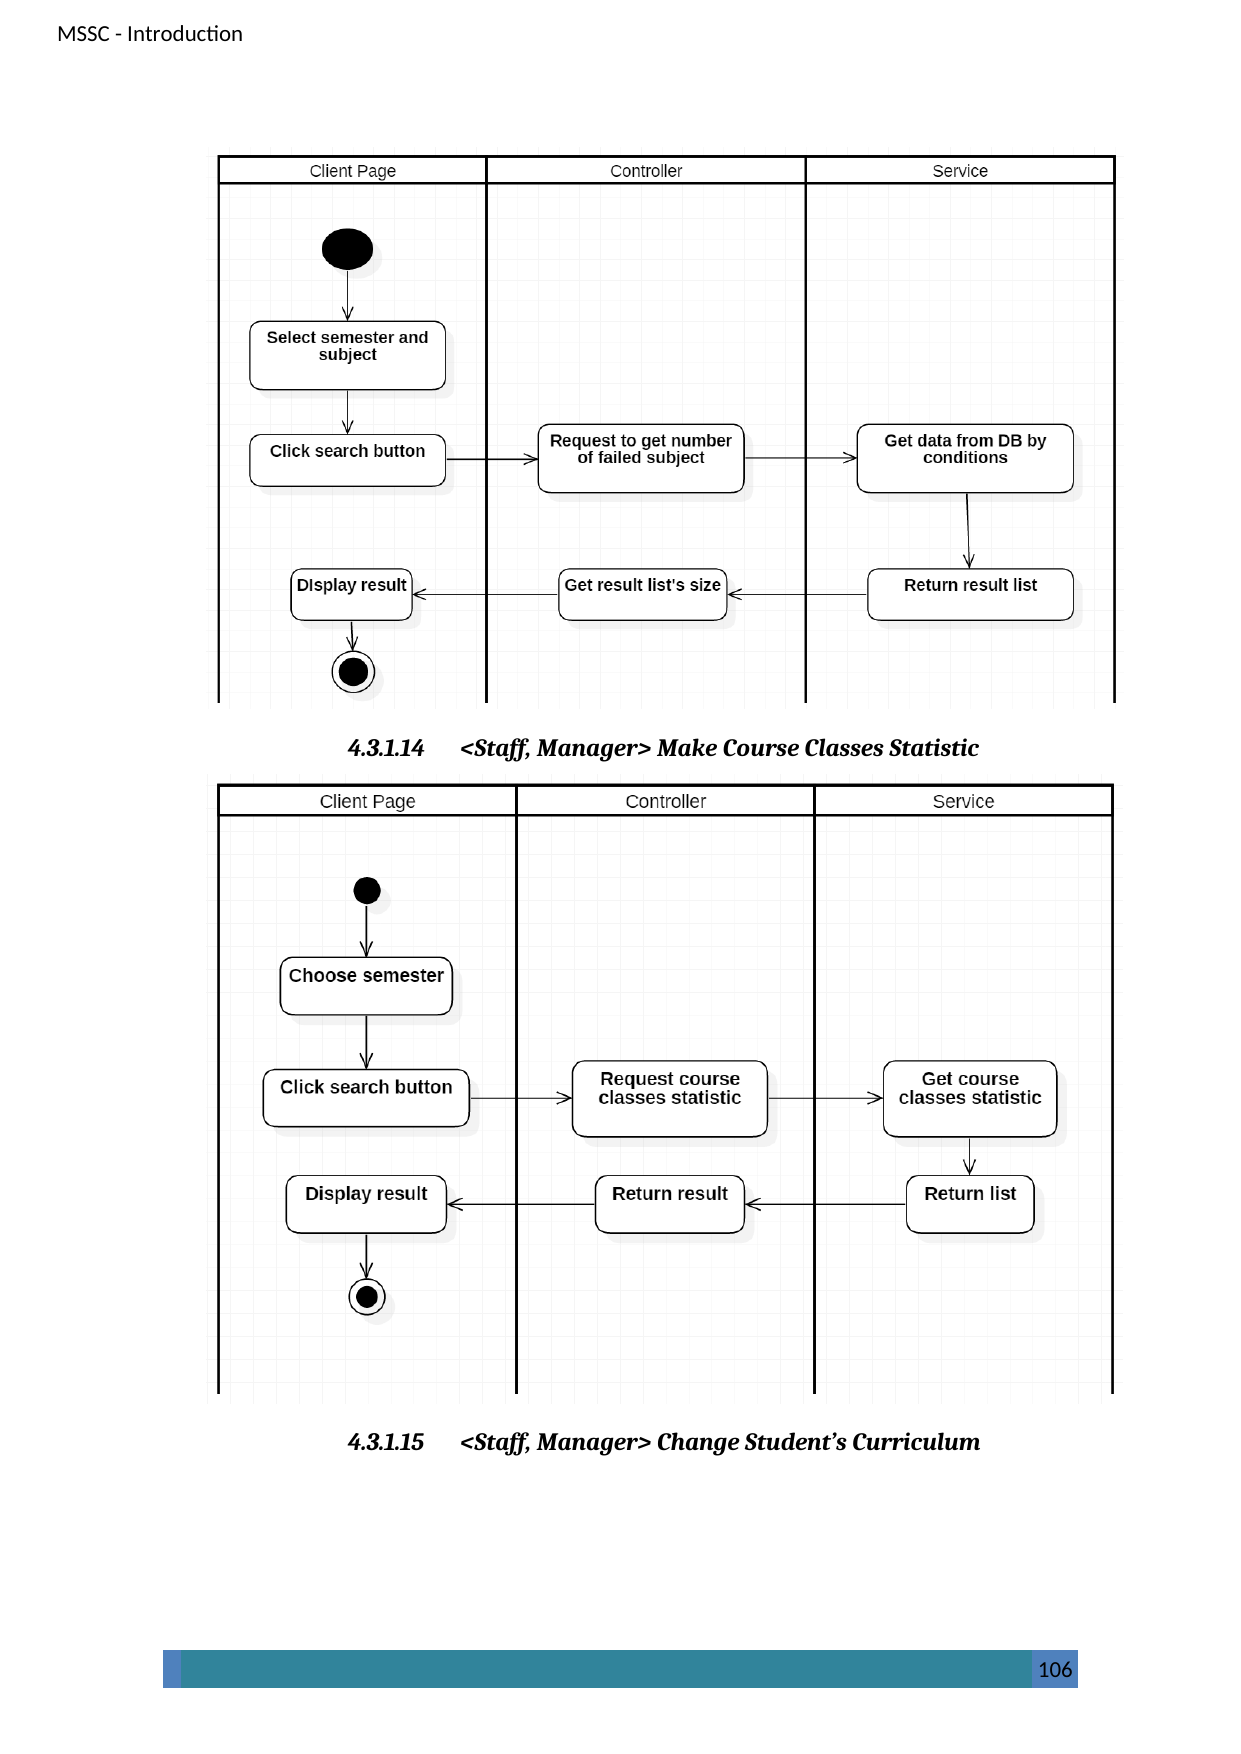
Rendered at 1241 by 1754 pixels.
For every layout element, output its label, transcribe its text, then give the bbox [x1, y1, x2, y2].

subtitle <Staff, Manager> Change Student’s Curriculum [347, 1428, 1122, 1457]
picture [206, 774, 1123, 1404]
subtitle <Staff, Manager> Make Course Classes Statistic [347, 734, 1122, 762]
picture [206, 147, 1124, 709]
